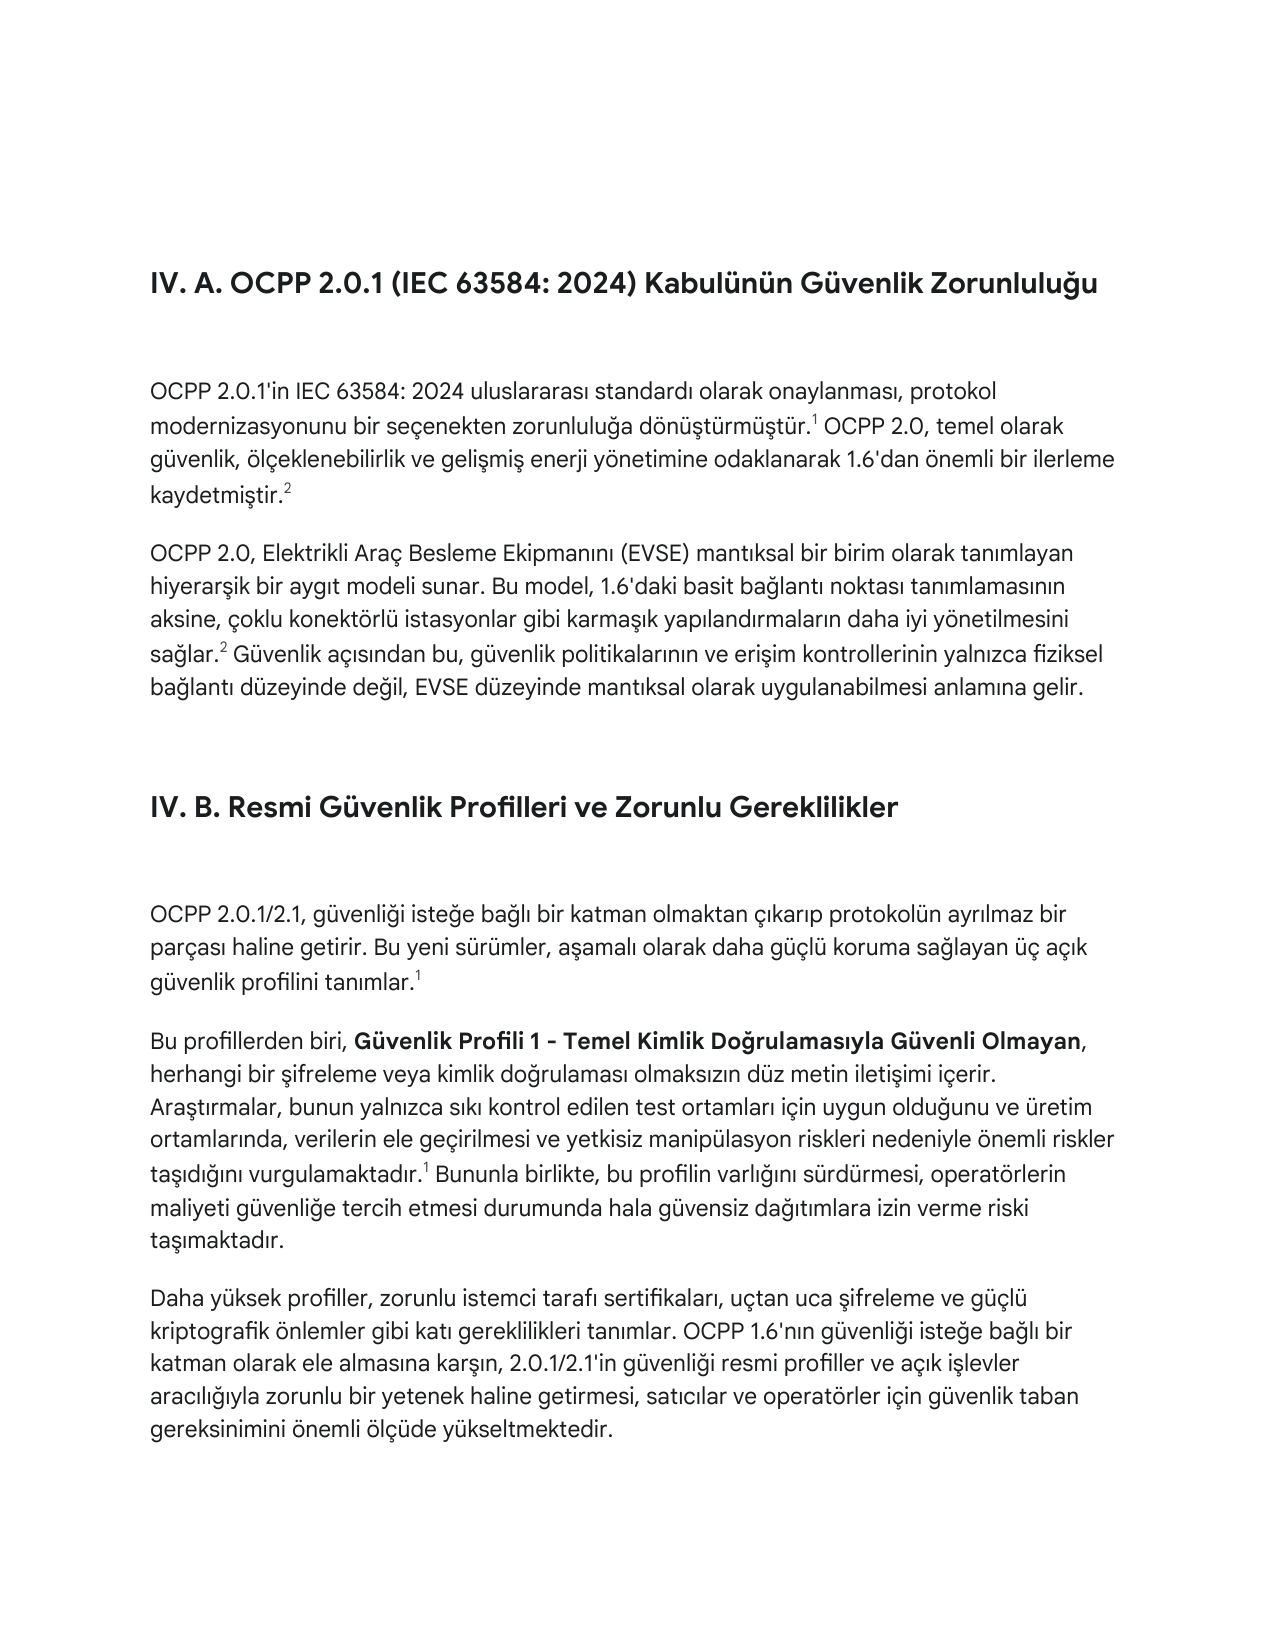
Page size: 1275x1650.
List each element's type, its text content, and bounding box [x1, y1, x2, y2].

text Daha yüksek profiller, zorunlu istemci tarafı sertifikaları, uçtan uca şifreleme ve güçlü kriptografik önlemler gibi katı gereklilikleri tanımlar. OCPP 1.6'nın güvenliği isteğe bağlı bir katman olarak ele almasına karşın, 2.0.1/2.1'in güvenliği resmi profiller ve açık işlevler aracılığıyla zorunlu bir yetenek haline getirmesi, satıcılar ve operatörler için güvenlik taban gereksinimini önemli ölçüde yükseltmektedir. [150, 1284, 1125, 1444]
text OCPP 2.0.1/2.1, güvenliği isteğe bağlı bir katman olmaktan çıkarıp protokolün ayrılmaz bir parçası haline getirir. Bu yeni sürümler, aşamalı olarak daha güçlü koruma sağlayan üç açık güvenlik profilini tanımlar.1 [150, 901, 1125, 998]
subtitle IV. A. OCPP 2.0.1 (IEC 63584: 2024) Kabulünün Güvenlik Zorunluluğu [150, 265, 1125, 302]
subtitle IV. B. Resmi Güvenlik Profilleri ve Zorunlu Gereklilikler [150, 789, 1125, 825]
text Bu profillerden biri, Güvenlik Profili 1 - Temel Kimlik Doğrulamasıyla Güvenli Olmayan, herhangi bir şifreleme veya kimlik doğrulaması olmaksızın düz metin iletişimi içerir. Araştırmalar, bunun yalnızca sıkı kontrol edilen test ortamları için uygun olduğunu ve üretim ortamlarında, verilerin ele geçirilmesi ve yetkisiz manipülasyon riskleri nedeniyle önemli riskler taşıdığını vurgulamaktadır.1 Bununla birlikte, bu profilin varlığını sürdürmesi, operatörlerin maliyeti güvenliğe tercih etmesi durumunda hala güvensiz dağıtımlara izin verme riski taşımaktadır. [150, 1027, 1125, 1255]
text OCPP 2.0, Elektrikli Araç Besleme Ekipmanını (EVSE) mantıksal bir birim olarak tanımlayan hiyerarşik bir aygıt modeli sunar. Bu model, 1.6'daki basit bağlantı noktası tanımlamasının aksine, çoklu konektörlü istasyonlar gibi karmaşık yapılandırmaların daha iyi yönetilmesini sağlar.2 Güvenlik açısından bu, güvenlik politikalarının ve erişim kontrollerinin yalnızca fiziksel bağlantı düzeyinde değil, EVSE düzeyinde mantıksal olarak uygulanabilmesi anlamına gelir. [150, 539, 1125, 702]
text OCPP 2.0.1'in IEC 63584: 2024 uluslararası standardı olarak onaylanması, protokol modernizasyonunu bir seçenekten zorunluluğa dönüştürmüştür.1 OCPP 2.0, temel olarak güvenlik, ölçeklenebilirlik ve gelişmiş enerji yönetimine odaklanarak 1.6'dan önemli bir ilerleme kaydetmiştir.2 [150, 377, 1125, 510]
